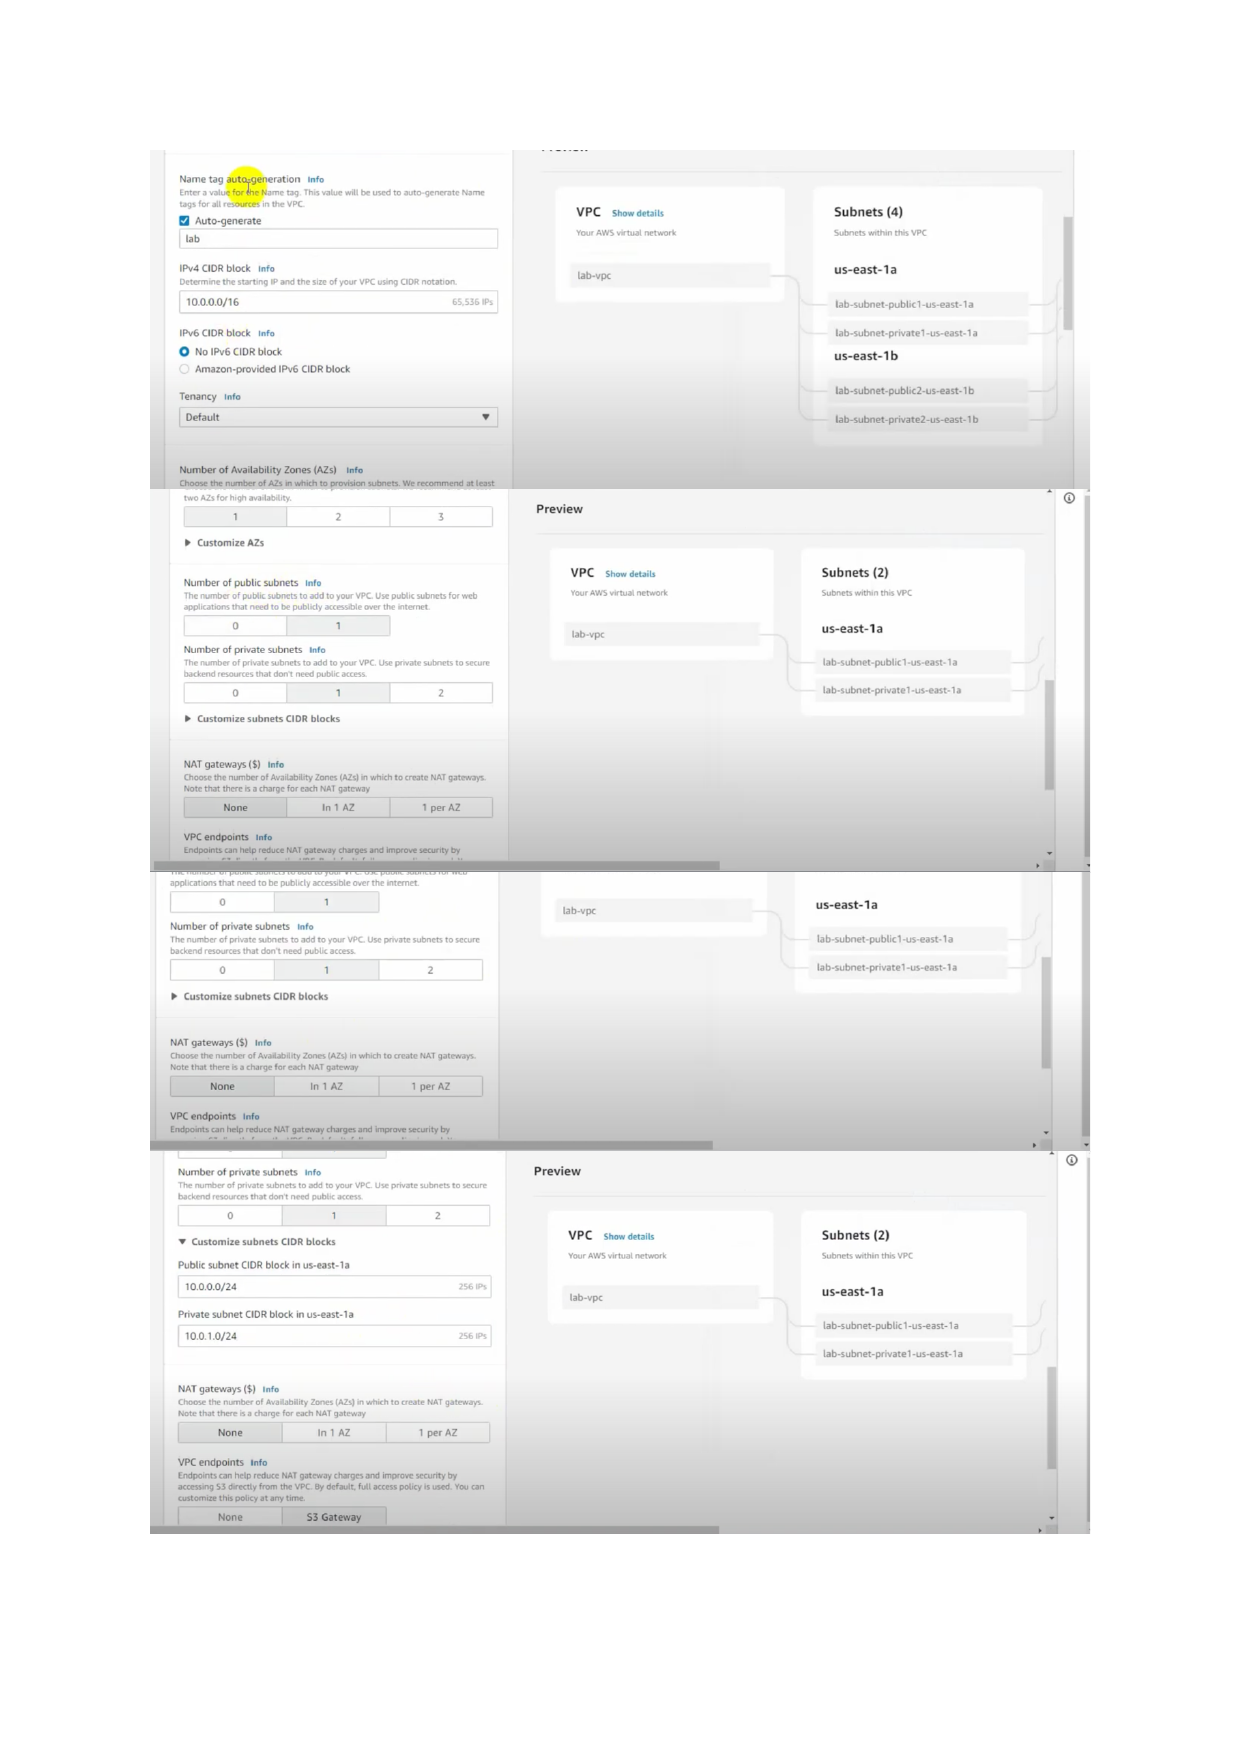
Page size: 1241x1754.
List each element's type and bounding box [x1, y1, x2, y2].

picture [150, 150, 1091, 1534]
